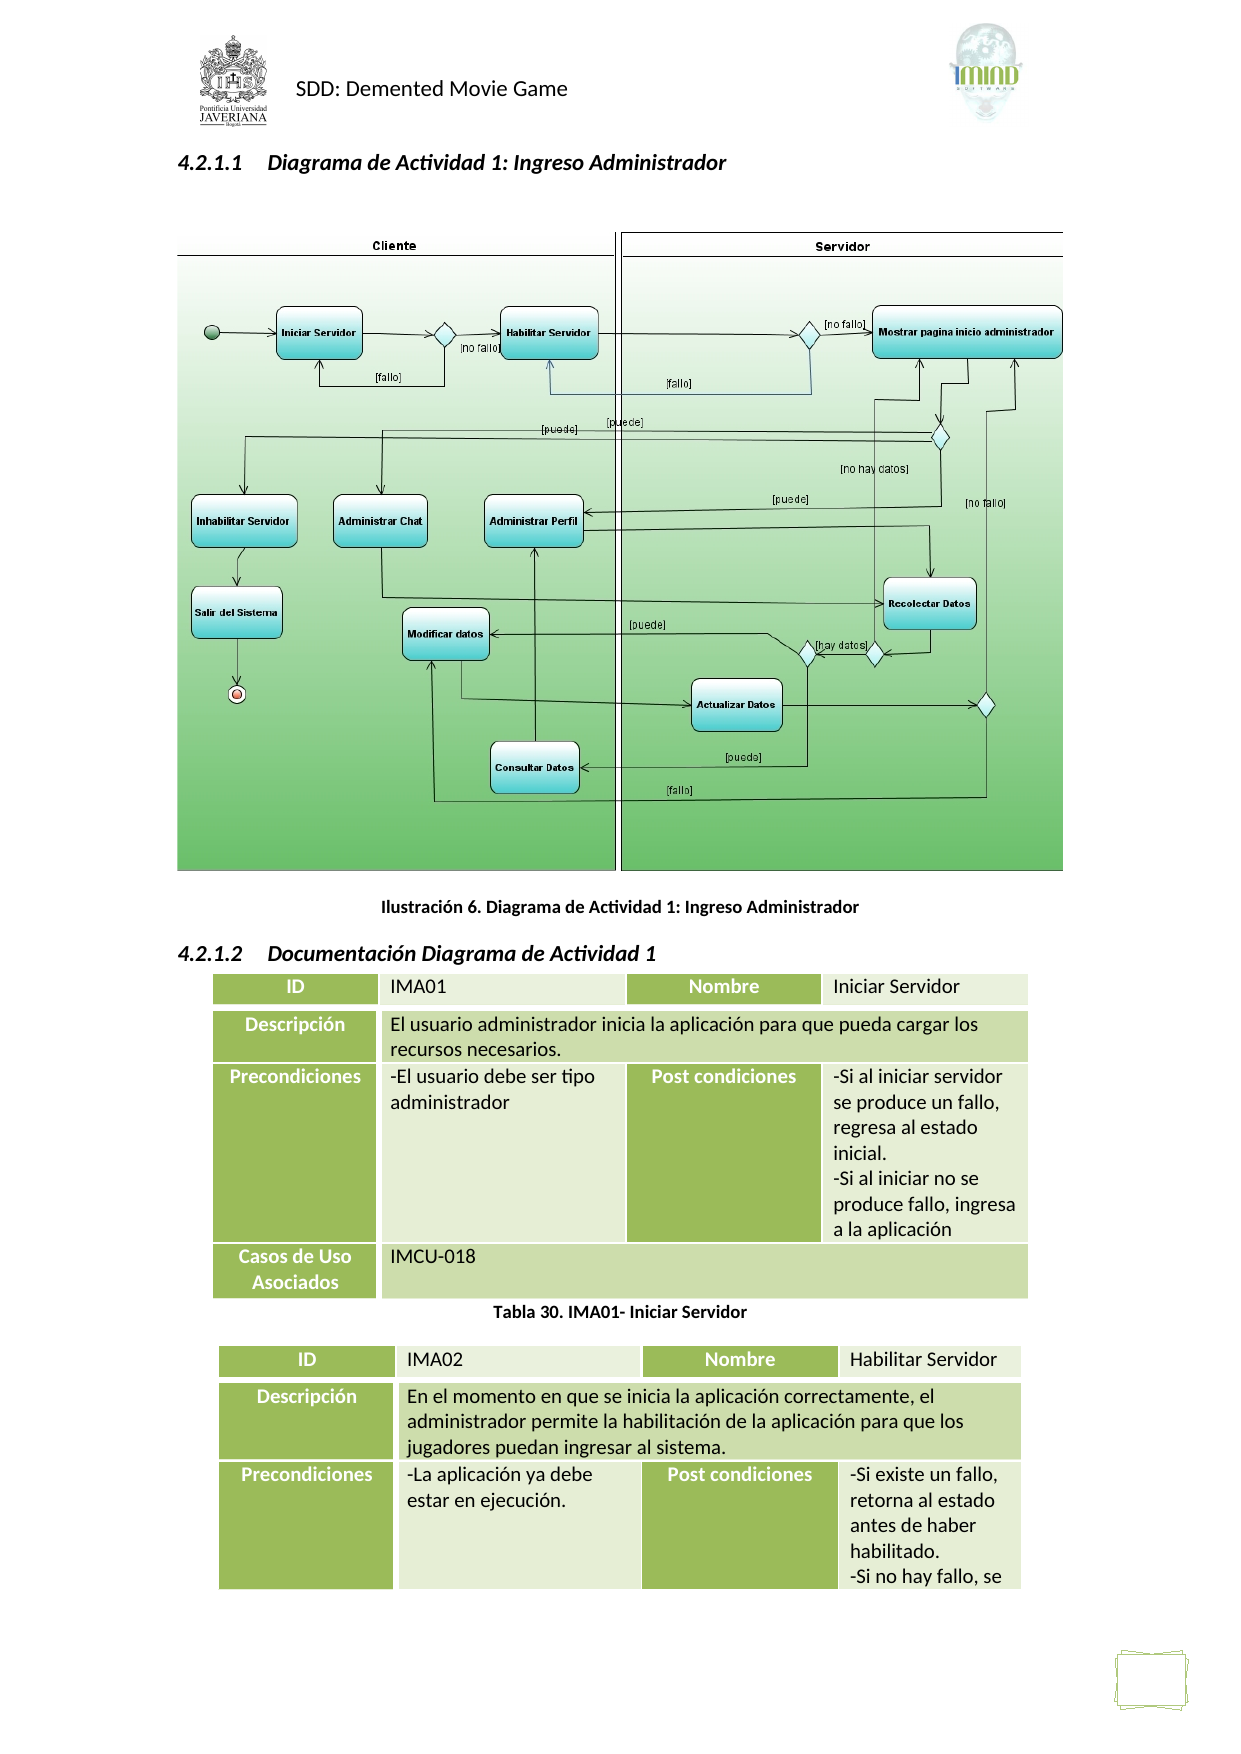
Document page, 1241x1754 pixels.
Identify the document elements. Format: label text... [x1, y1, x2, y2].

table_cell Post condiciones [627, 1064, 821, 1242]
table_cell Descripción [213, 1011, 376, 1062]
table_header IMA02 [397, 1346, 640, 1377]
subtitle Documentación Diagrama de Actividad 1 [177, 939, 1063, 967]
table_cell -Si al iniciar servidor se produce un fallo, regresa al estado inicial. -Si al iniciar no se produce fallo, ingresa a la aplicación [823, 1064, 1028, 1242]
picture [948, 23, 1029, 127]
table_cell El usuario administrador inicia la aplicación para que pueda cargar los recursos necesarios. [382, 1011, 1028, 1062]
table_header Iniciar Servidor [823, 974, 1028, 1004]
subtitle Diagrama de Actividad 1: Ingreso Administrador [177, 148, 1063, 176]
table_header ID [213, 974, 378, 1004]
table_cell Post condiciones [642, 1462, 838, 1589]
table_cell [399, 1462, 641, 1589]
table_cell Descripción [219, 1383, 393, 1459]
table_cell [839, 1462, 1021, 1589]
table_cell En el momento en que se inicia la aplicación correctamente, el administrador permite la habilitación de la aplicación para que los jugadores puedan ingresar al sistema. [399, 1383, 1021, 1459]
table_cell Casos de Uso Asociados [213, 1244, 376, 1298]
table_header IMA01 [380, 974, 625, 1004]
table_header ID [219, 1346, 395, 1377]
table_header Nombre [643, 1346, 838, 1377]
picture [177, 232, 1063, 871]
picture [200, 35, 267, 127]
table_cell IMCU-018 [382, 1244, 1028, 1298]
table_cell Precondiciones [213, 1064, 376, 1242]
table_cell Precondiciones [219, 1462, 393, 1589]
table_header Habilitar Servidor [840, 1346, 1021, 1377]
table_header Nombre [627, 974, 821, 1004]
table_cell -El usuario debe ser tipo administrador [382, 1064, 625, 1242]
